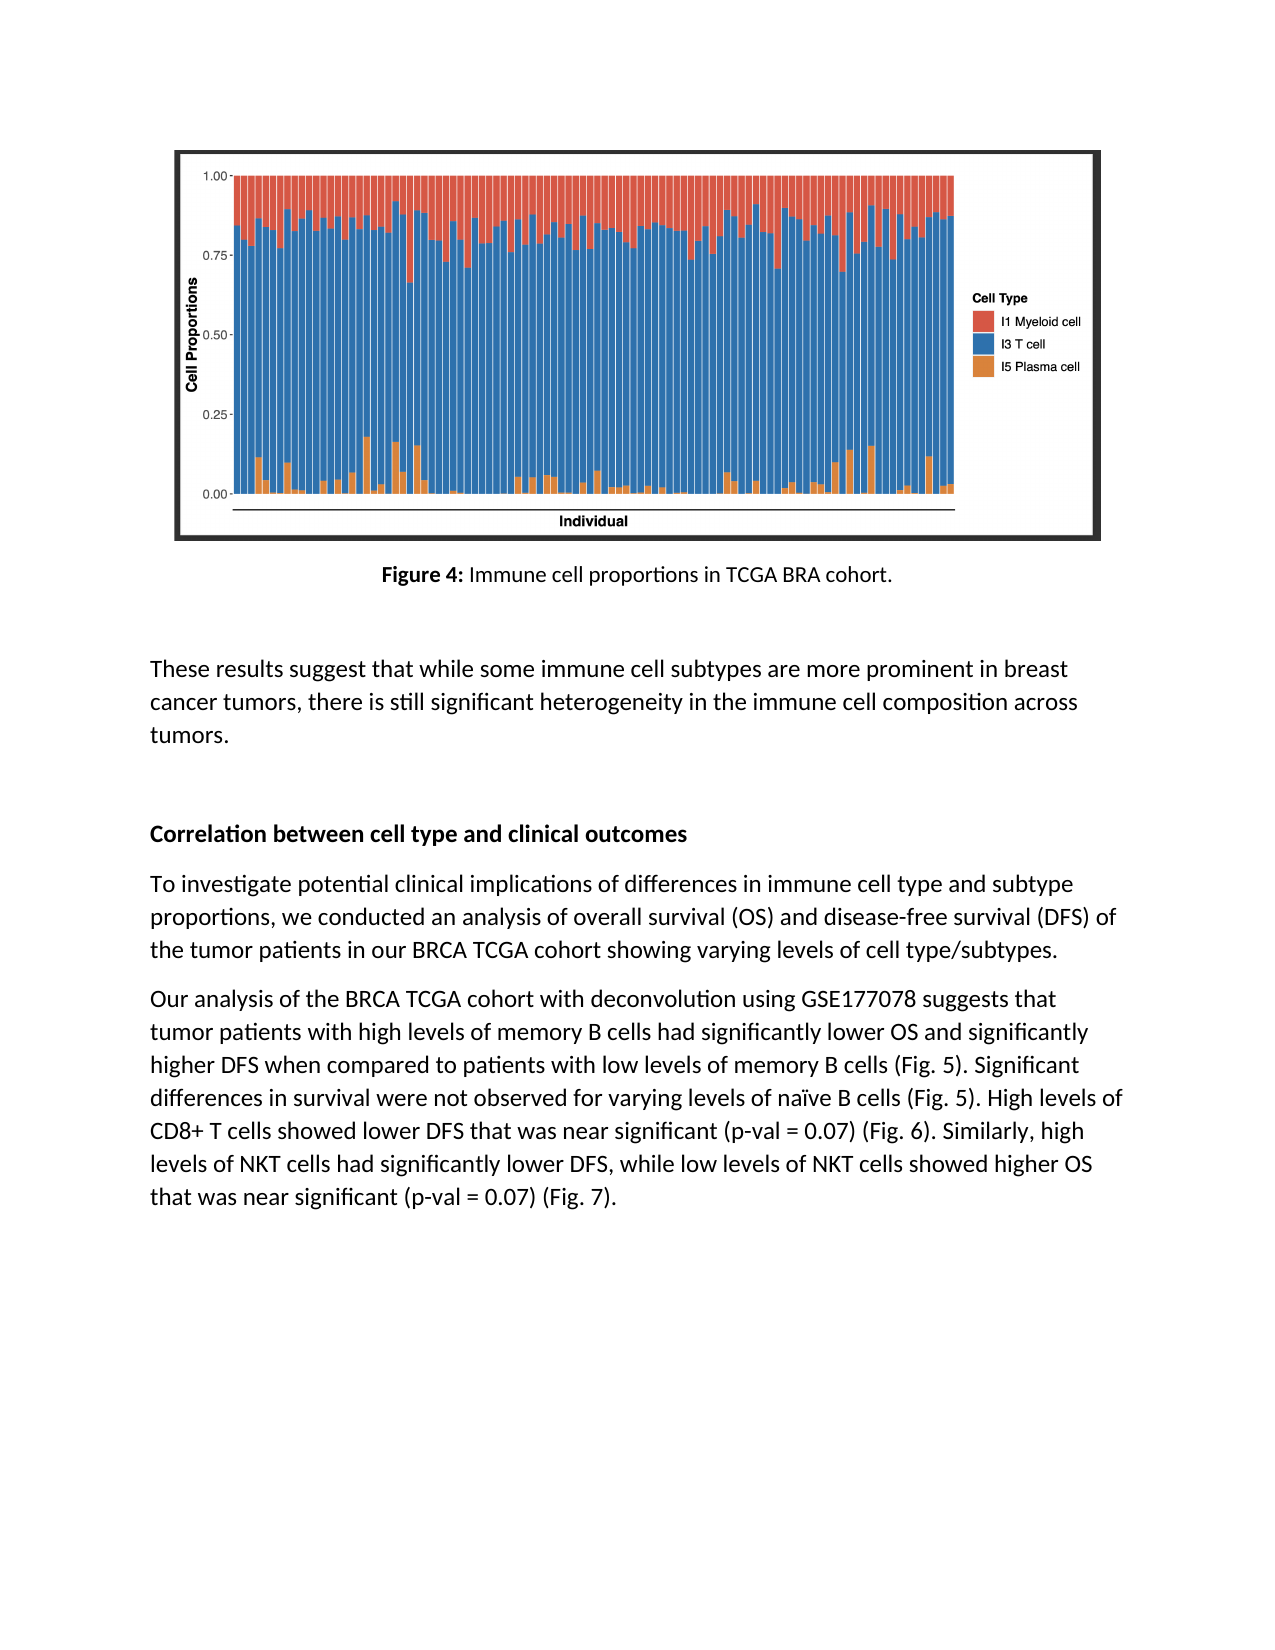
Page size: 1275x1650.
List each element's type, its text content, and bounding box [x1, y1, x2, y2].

text To investigate potential clinical implications of differences in immune cell type and subtype proportions, we conducted an analysis of overall survival (OS) and disease-free survival (DFS) of the tumor patients in our BRCA TCGA cohort showing varying levels of cell type/subtypes. [150, 868, 1125, 964]
text These results suggest that while some immune cell subtypes are more prominent in breast cancer tumors, there is still significant heterogeneity in the immune cell composition across tumors. [150, 653, 1125, 750]
text Our analysis of the BRCA TCGA cohort with deconvolution using GSE177078 suggests that tumor patients with high levels of memory B cells had significantly lower OS and significantly higher DFS when compared to patients with low levels of memory B cells (Fig. 5). Significant differences in survival were not observed for varying levels of naïve B cells (Fig. 5). High levels of CD8+ T cells showed lower DFS that was near significant (p-val = 0.07) (Fig. 6). Similarly, high levels of NKT cells had significantly lower DFS, while low levels of NKT cells showed higher OS that was near significant (p-val = 0.07) (Fig. 7). [150, 983, 1125, 1212]
text Figure 4: Immune cell proportions in TCGA BRA cohort. [150, 560, 1125, 588]
text Correlation between cell type and clinical outcomes [150, 818, 1125, 849]
